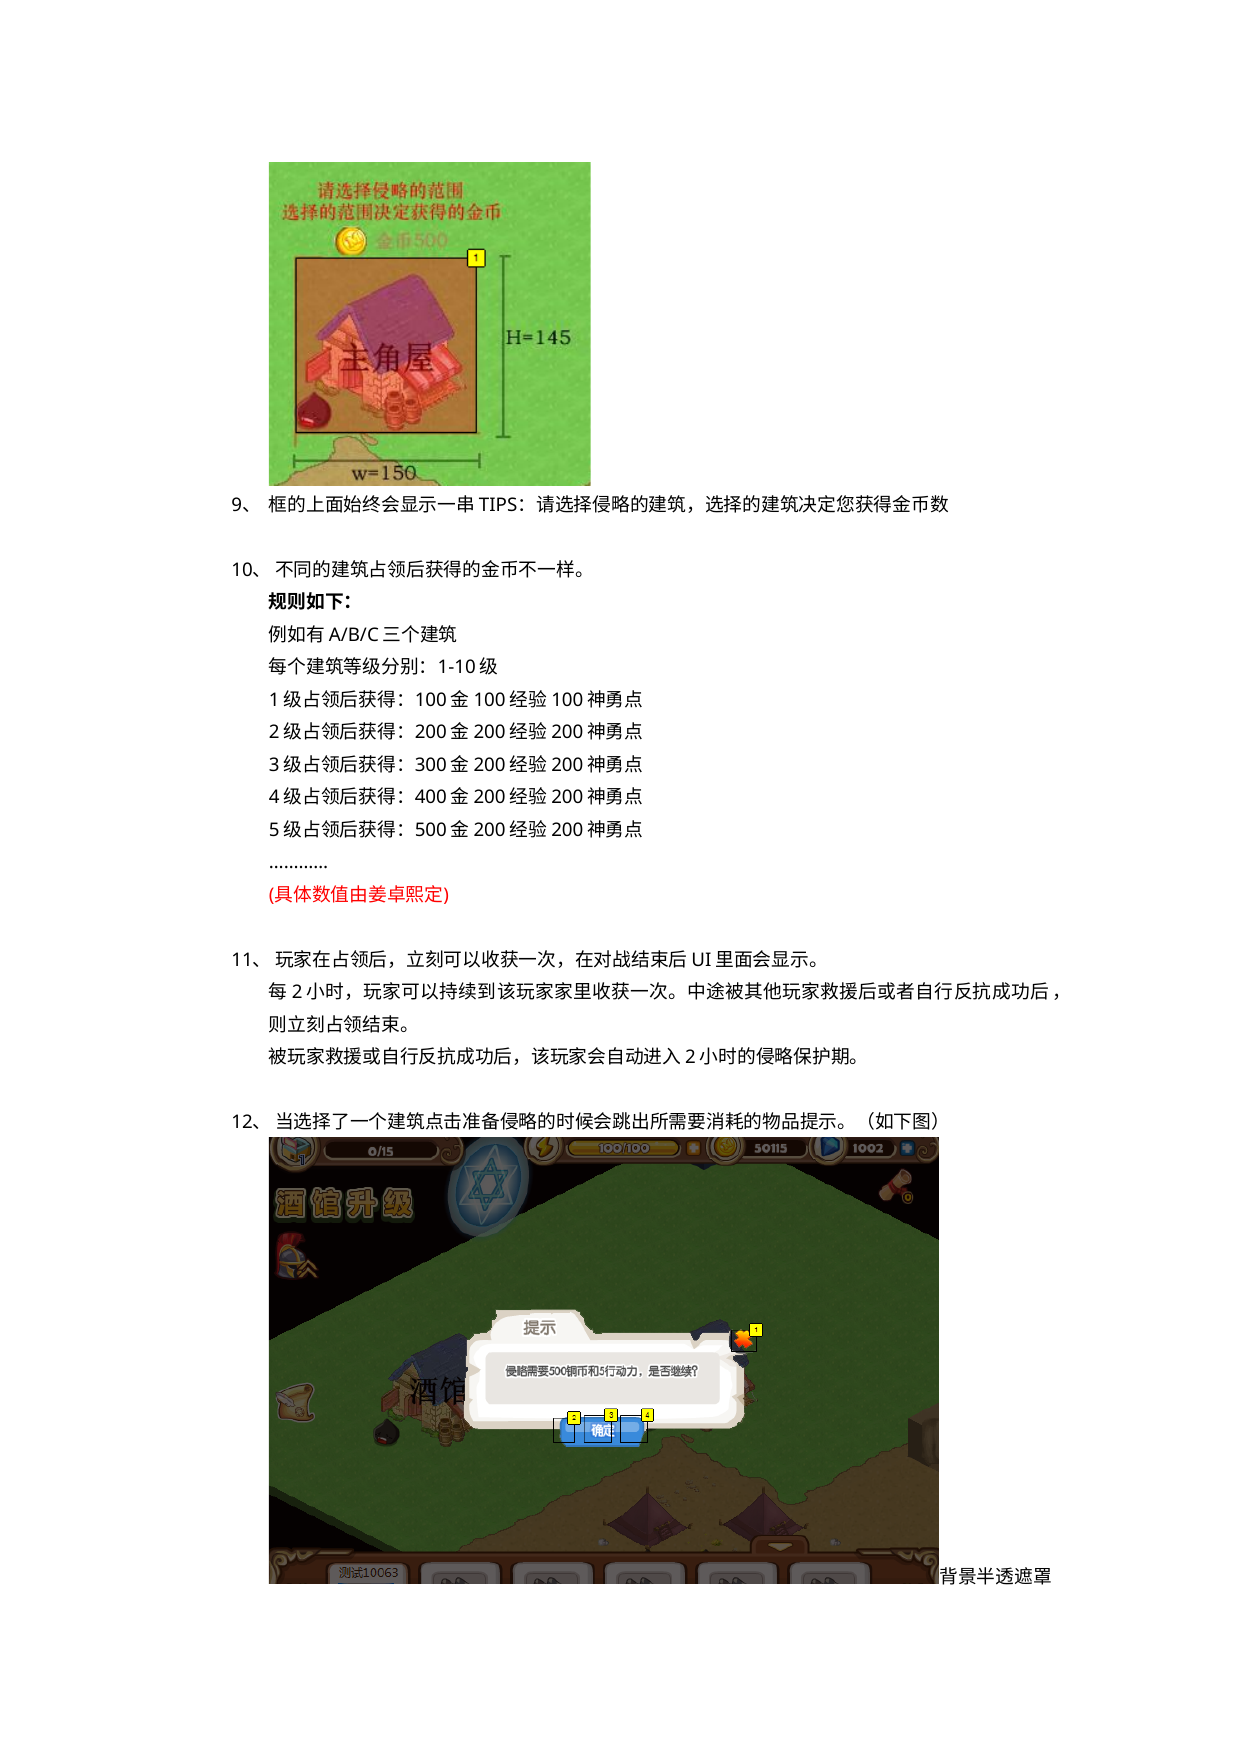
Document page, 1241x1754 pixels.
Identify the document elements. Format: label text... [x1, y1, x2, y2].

list 每2小时，玩家可以持续到该玩家家里收获一次。中途被其他玩家救援后或者自行反抗成功后，则立刻占领结束。 [269, 974, 1053, 1039]
picture [268, 162, 591, 486]
list 不同的建筑占领后获得的金币不一样。 [231, 552, 1053, 584]
list 被玩家救援或自行反抗成功后，该玩家会自动进入2小时的侵略保护期。 [269, 1039, 1053, 1072]
picture [268, 1137, 939, 1584]
list 5级占领后获得：500金 200经验 200神勇点 [269, 812, 1053, 844]
list 框的上面始终会显示一串TIPS：请选择侵略的建筑，选择的建筑决定您获得金币数 [231, 487, 1053, 519]
list 4级占领后获得：400金 200经验 200神勇点 [269, 779, 1053, 812]
list 每个建筑等级分别：1-10级 [269, 649, 1053, 682]
list ………… [269, 844, 1053, 877]
list 例如有A/B/C三个建筑 [269, 617, 1053, 649]
list 当选择了一个建筑点击准备侵略的时候会跳出所需要消耗的物品提示。（如下图） [231, 1104, 1053, 1137]
list 1级占领后获得：100金 100经验 100神勇点 [269, 682, 1053, 714]
list 3级占领后获得：300金 200经验 200神勇点 [269, 747, 1053, 779]
list 规则如下： [269, 584, 1053, 617]
list 玩家在占领后，立刻可以收获一次，在对战结束后UI里面会显示。 [231, 942, 1053, 974]
list 2级占领后获得：200金 200经验 200神勇点 [269, 714, 1053, 747]
list (具体数值由姜卓熙定) [269, 877, 1053, 909]
